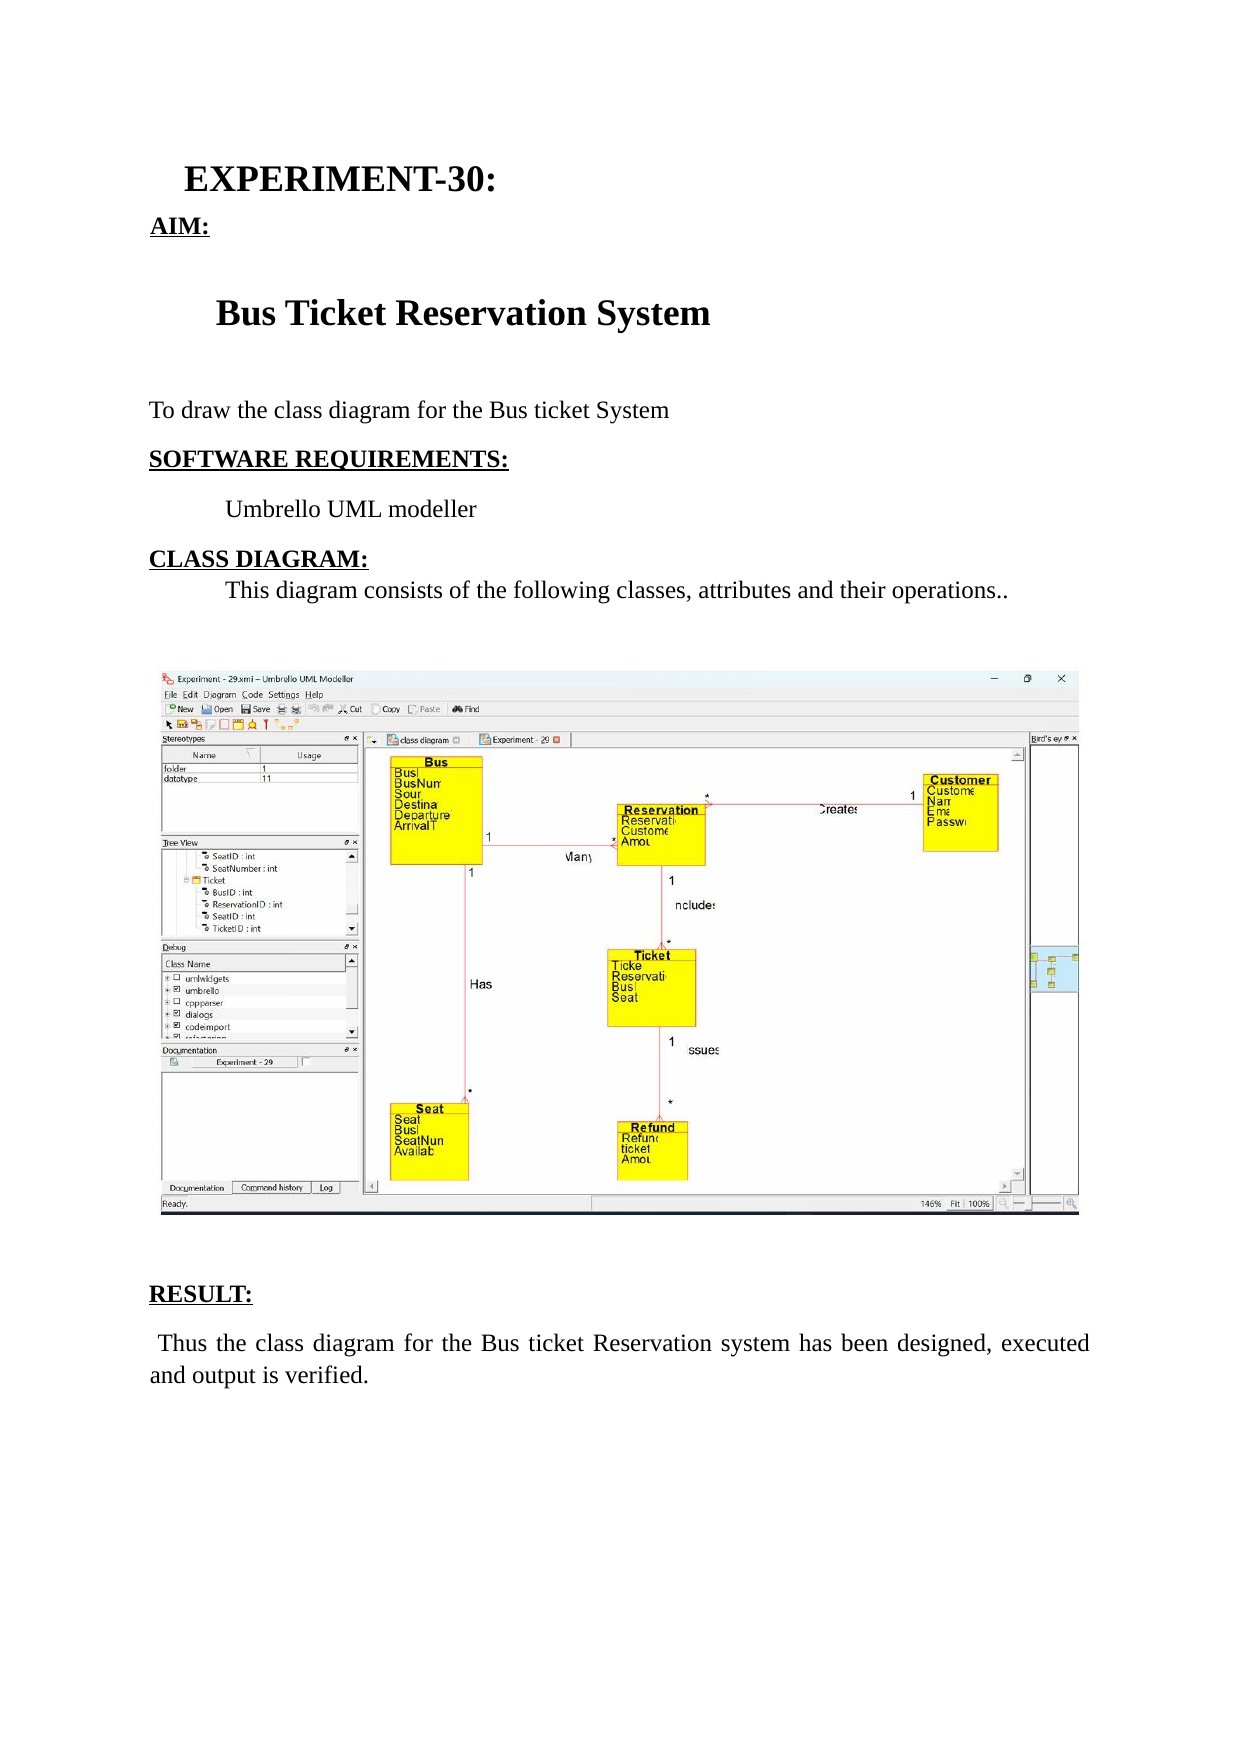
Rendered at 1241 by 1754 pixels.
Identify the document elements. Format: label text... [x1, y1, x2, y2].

text SOFTWARE REQUIREMENTS: [148, 444, 1097, 473]
picture [156, 667, 1097, 1215]
text RESULT: [148, 1279, 1097, 1307]
text To draw the class diagram for the Bus ticket System [148, 395, 1092, 424]
text CLASS DIAGRAM: [148, 544, 1097, 573]
subtitle Bus Ticket Reservation System [150, 291, 1097, 334]
text Umbrello UML modeller [225, 494, 1092, 523]
text This diagram consists of the following classes, attributes and their operations.. [150, 575, 1084, 604]
text Thus the class diagram for the Bus ticket Reservation system has been designed, executed and output is verified. [148, 1328, 1092, 1389]
